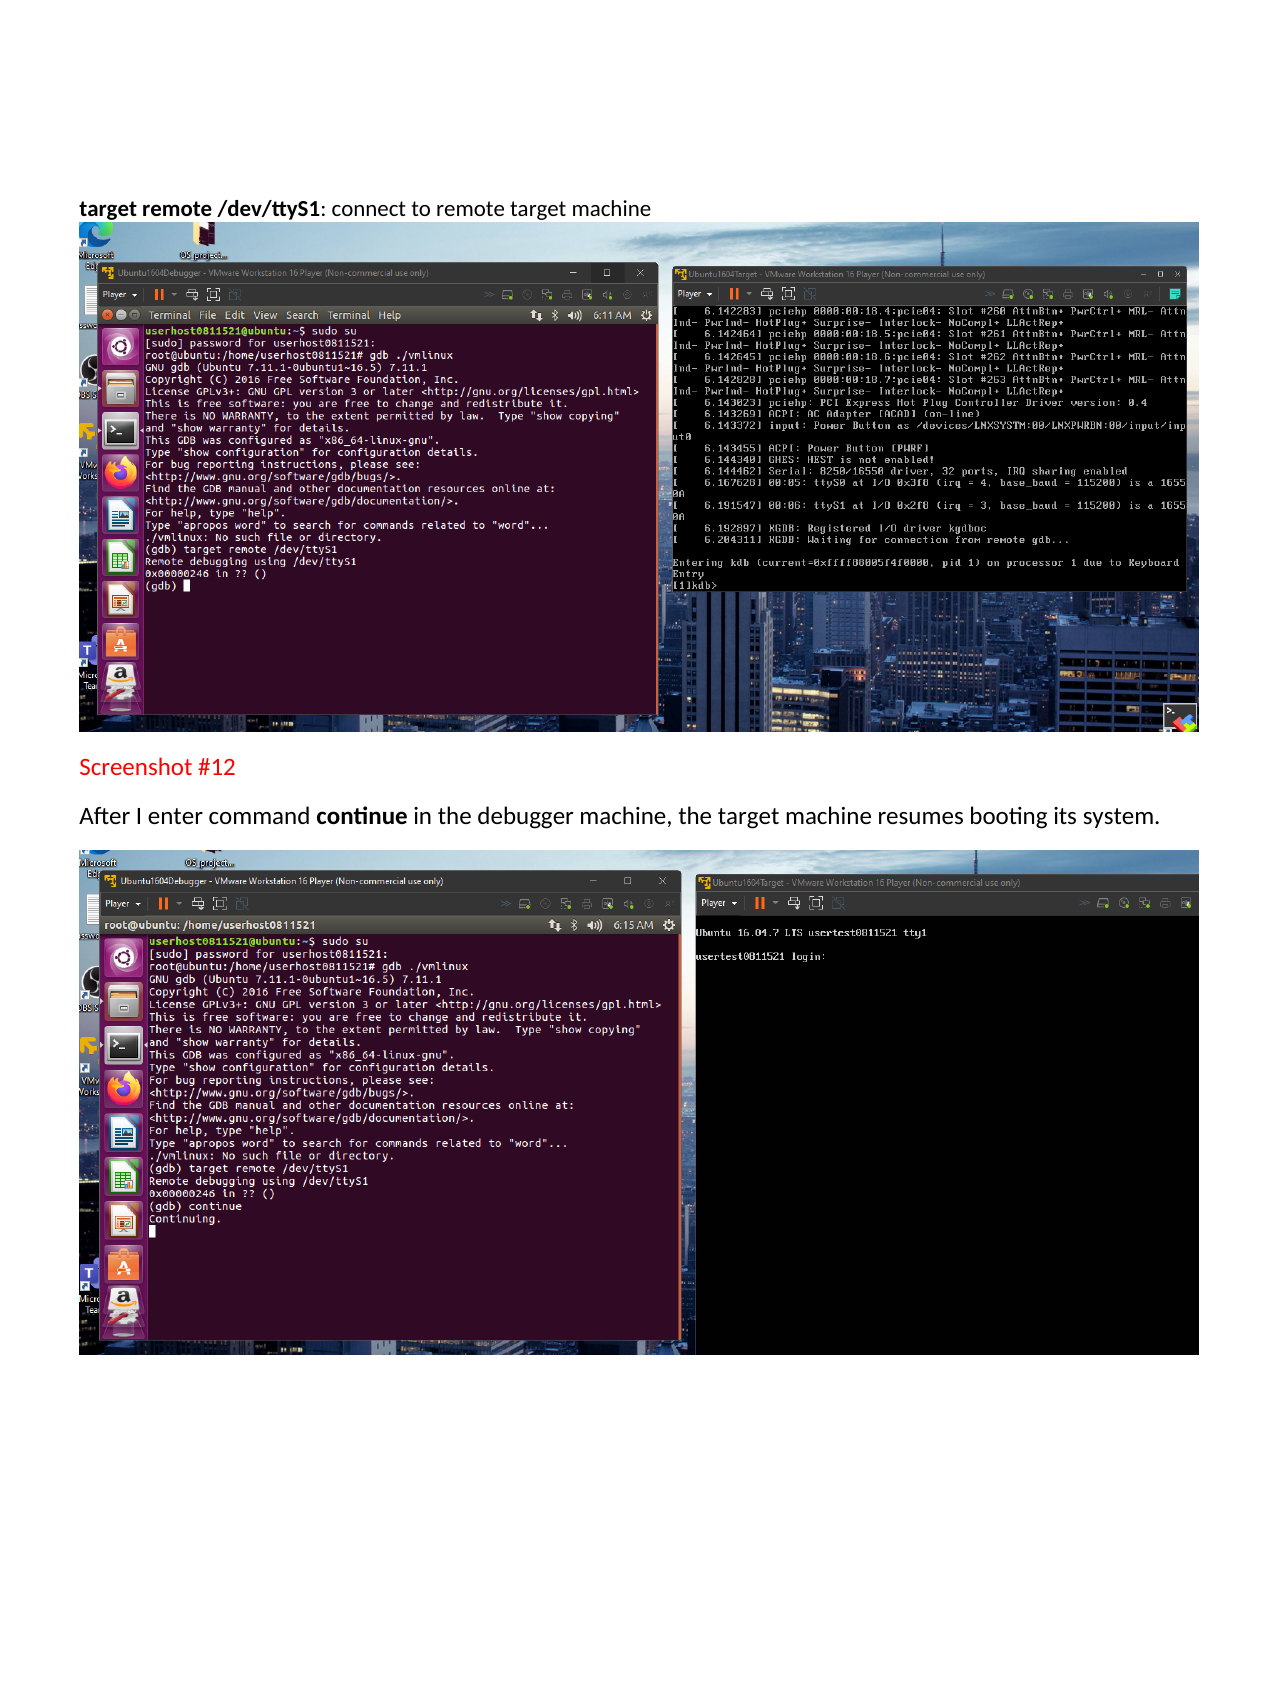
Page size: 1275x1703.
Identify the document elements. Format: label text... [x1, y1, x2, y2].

picture [79, 222, 1199, 732]
picture [79, 850, 1199, 1355]
text target remote /dev/ttyS1: connect to remote target machine [79, 194, 1199, 222]
text Screenshot #12 [79, 751, 1199, 781]
text After I enter command continue in the debugger machine, the target machine resumes booting its system. [79, 800, 1199, 831]
